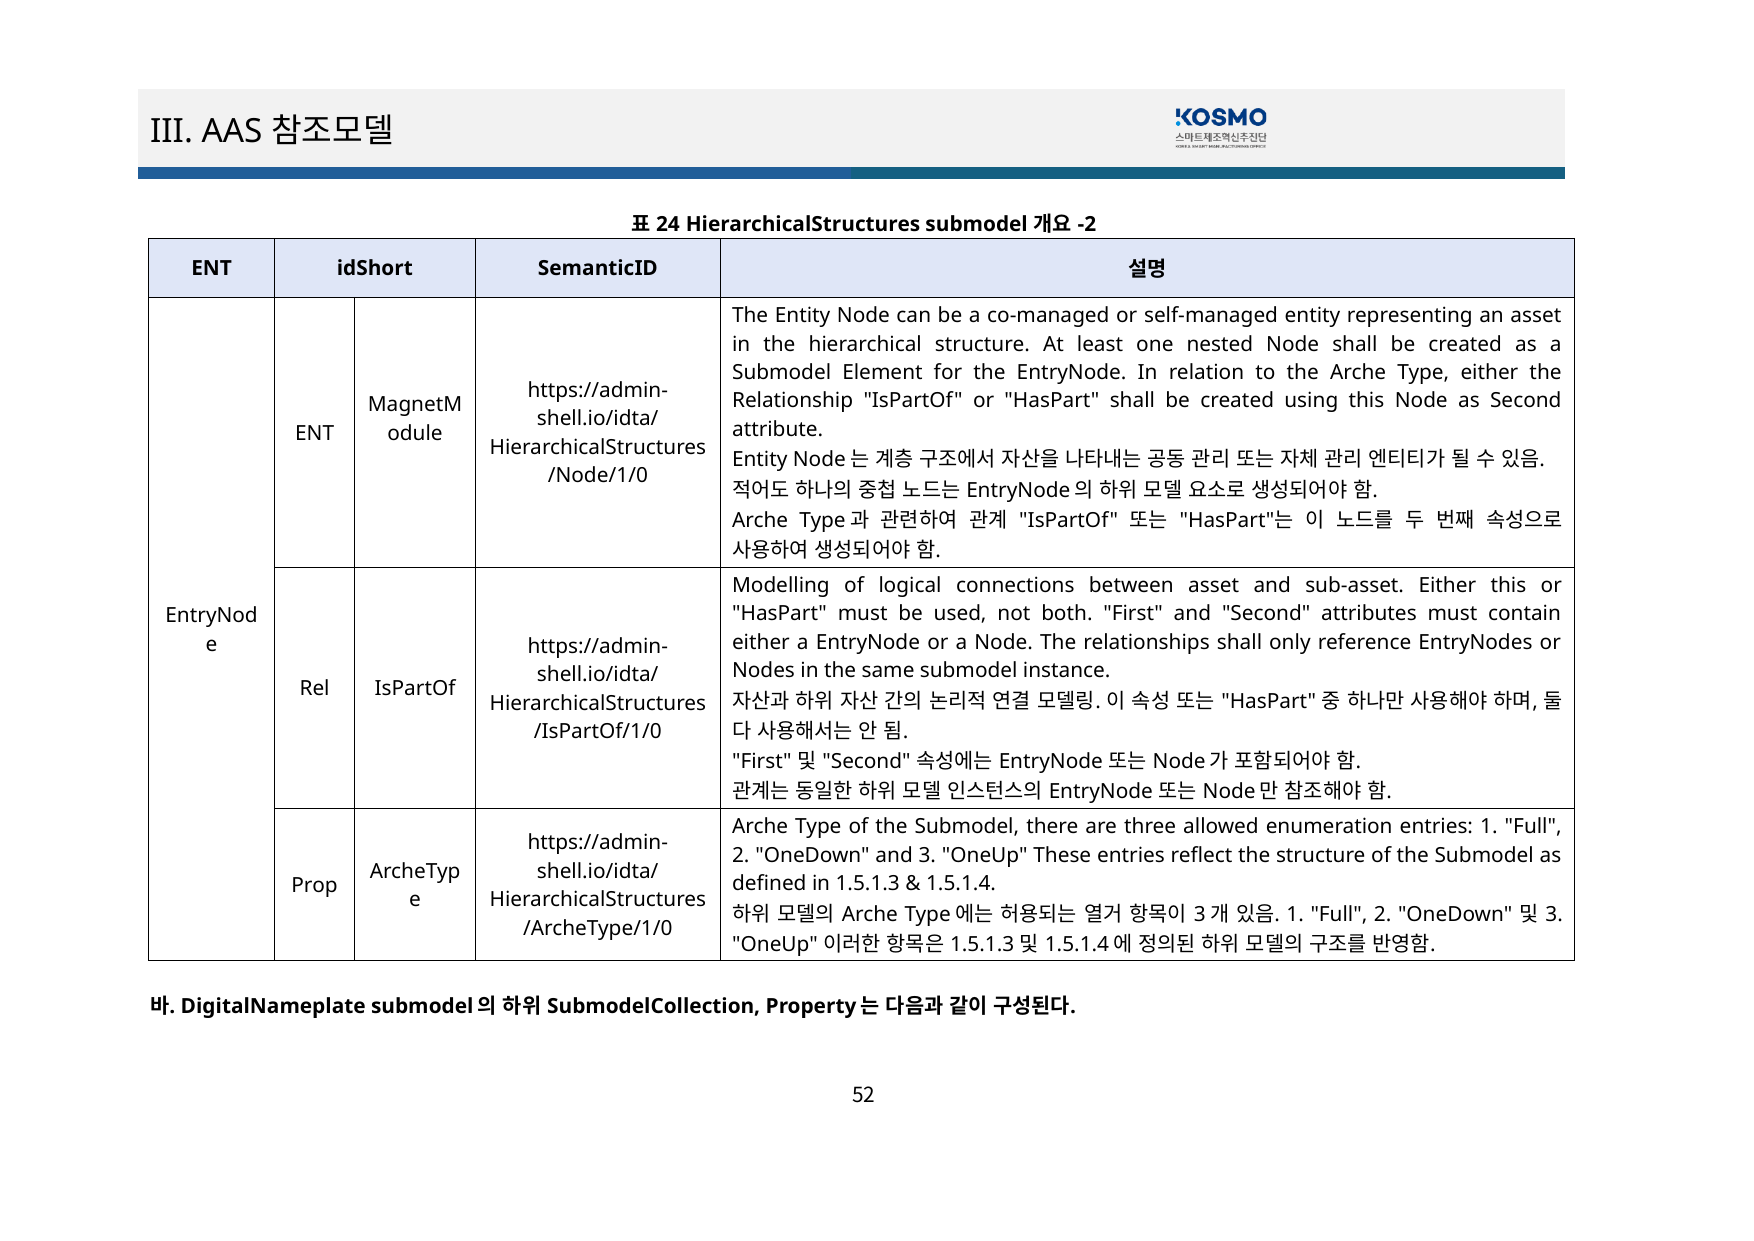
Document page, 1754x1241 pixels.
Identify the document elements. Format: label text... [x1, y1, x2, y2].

table_cell https://admin-shell.io/idta/HierarchicalStructures/IsPartOf/1/0 [476, 568, 720, 808]
table_cell Modelling of logical connections between asset and sub-asset. Either this or "HasPart" must be used, not both. "First" and "Second" attributes must contain either a EntryNode or a Node. The relationships shall only reference EntryNodes or Nodes in the same submodel instance. 자산과 하위 자산 간의 논리적 연결 모델링. 이 속성 또는 "HasPart" 중 하나만 사용해야 하며, 둘 다 사용해서는 안 됨. "First" 및 "Second" 속성에는 EntryNode 또는 Node가 포함되어야 함. 관계는 동일한 하위 모델 인스턴스의 EntryNode 또는 Node만 참조해야 함. [721, 568, 1574, 808]
table_cell https://admin-shell.io/idta/HierarchicalStructures/ArcheType/1/0 [476, 809, 720, 960]
table_header 설명 [721, 239, 1574, 297]
table_cell Rel [275, 568, 354, 808]
text 바. DigitalNameplate submodel의 하위 SubmodelCollection, Property는 다음과 같이 구성된다. [150, 989, 1577, 1019]
table_header SemanticID [476, 239, 720, 297]
table_cell Arche Type of the Submodel, there are three allowed enumeration entries: 1. "Full", 2. "OneDown" and 3. "OneUp" These entries reflect the structure of the Submodel as defined in 1.5.1.3 & 1.5.1.4. 하위 모델의 Arche Type에는 허용되는 열거 항목이 3개 있음. 1. "Full", 2. "OneDown" 및 3. "OneUp" 이러한 항목은 1.5.1.3 및 1.5.1.4에 정의된 하위 모델의 구조를 반영함. [721, 809, 1574, 960]
table_header idShort [275, 239, 475, 297]
table_cell https://admin-shell.io/idta/HierarchicalStructures/Node/1/0 [476, 298, 720, 567]
table_cell ENT [275, 298, 354, 567]
table_cell MagnetModule [355, 298, 475, 567]
table_header ENT [149, 239, 274, 297]
table_cell ArcheType [355, 809, 475, 960]
table_cell EntryNode [149, 298, 274, 960]
table_cell Prop [275, 809, 354, 960]
picture [1175, 108, 1267, 148]
table_cell IsPartOf [355, 568, 475, 808]
table_cell The Entity Node can be a co-managed or self-managed entity representing an asset in the hierarchical structure. At least one nested Node shall be created as a Submodel Element for the EntryNode. In relation to the Arche Type, either the Relationship "IsPartOf" or "HasPart" shall be created using this Node as Second attribute. Entity Node는 계층 구조에서 자산을 나타내는 공동 관리 또는 자체 관리 엔티티가 될 수 있음. 적어도 하나의 중첩 노드는 EntryNode의 하위 모델 요소로 생성되어야 함. Arche Type과 관련하여 관계 "IsPartOf" 또는 "HasPart"는 이 노드를 두 번째 속성으로 사용하여 생성되어야 함. [721, 298, 1574, 567]
